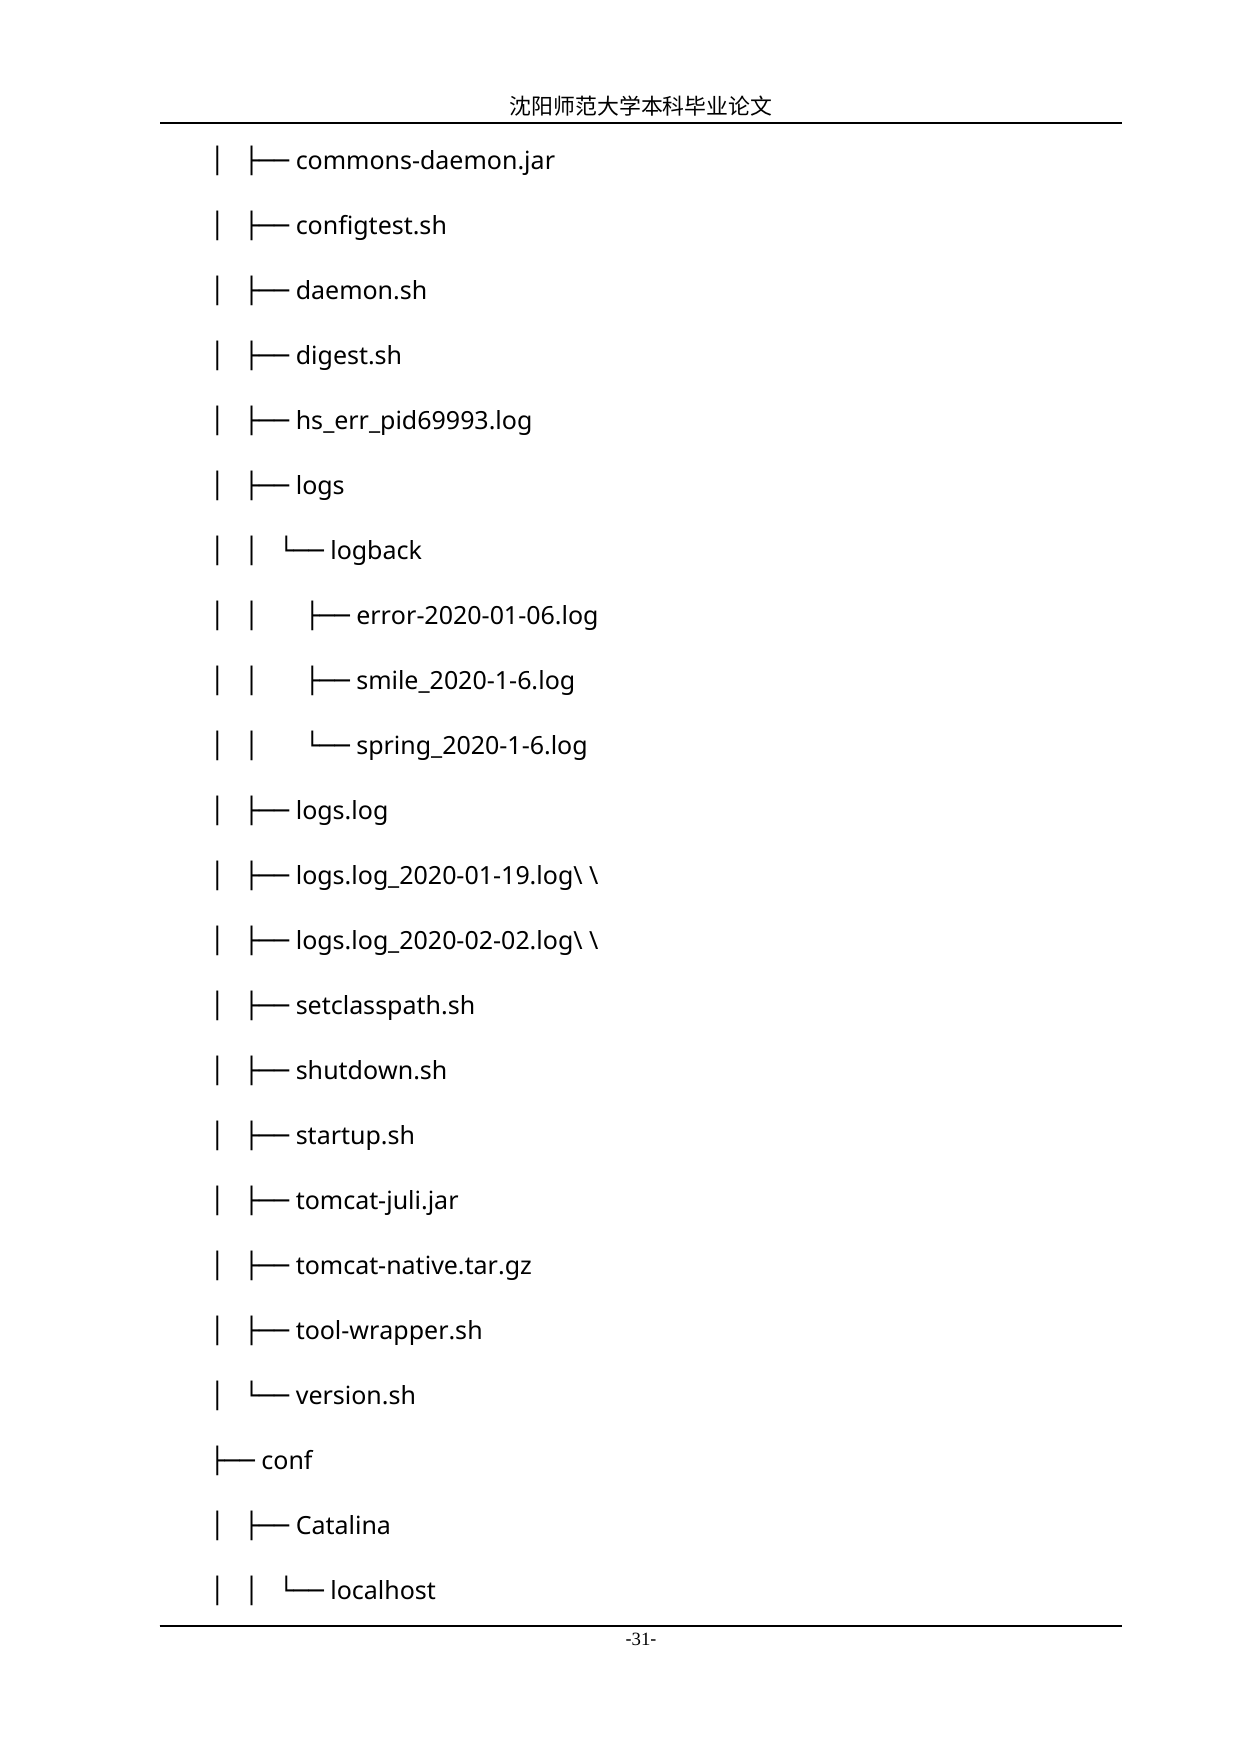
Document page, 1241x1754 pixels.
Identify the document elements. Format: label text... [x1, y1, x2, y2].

text │ ├── daemon.sh [159, 257, 1122, 322]
text │ ├── tomcat-juli.jar [159, 1167, 1122, 1232]
text │ ├── configtest.sh [159, 192, 1122, 257]
text │ ├── tomcat-native.tar.gz [159, 1232, 1122, 1297]
text │ │ ├── smile_2020-1-6.log [159, 647, 1122, 712]
text │ ├── tool-wrapper.sh [159, 1297, 1122, 1362]
text │ ├── logs [159, 452, 1122, 517]
text │ ├── Catalina [159, 1492, 1122, 1557]
text │ │ └── logback [159, 517, 1122, 582]
text │ │ └── spring_2020-1-6.log [159, 712, 1122, 777]
text │ ├── hs_err_pid69993.log [159, 387, 1122, 452]
text │ └── version.sh [159, 1362, 1122, 1427]
text │ ├── setclasspath.sh [159, 972, 1122, 1037]
text │ ├── digest.sh [159, 322, 1122, 387]
text │ ├── logs.log_2020-01-19.log\ \ [159, 842, 1122, 907]
text │ ├── logs.log_2020-02-02.log\ \ [159, 907, 1122, 972]
text │ ├── logs.log [159, 777, 1122, 842]
text │ ├── startup.sh [159, 1102, 1122, 1167]
text │ ├── shutdown.sh [159, 1037, 1122, 1102]
text │ │ └── localhost [159, 1557, 1122, 1622]
text │ │ ├── error-2020-01-06.log [159, 582, 1122, 647]
text │ ├── commons-daemon.jar [159, 127, 1122, 192]
text ├── conf [159, 1427, 1122, 1492]
